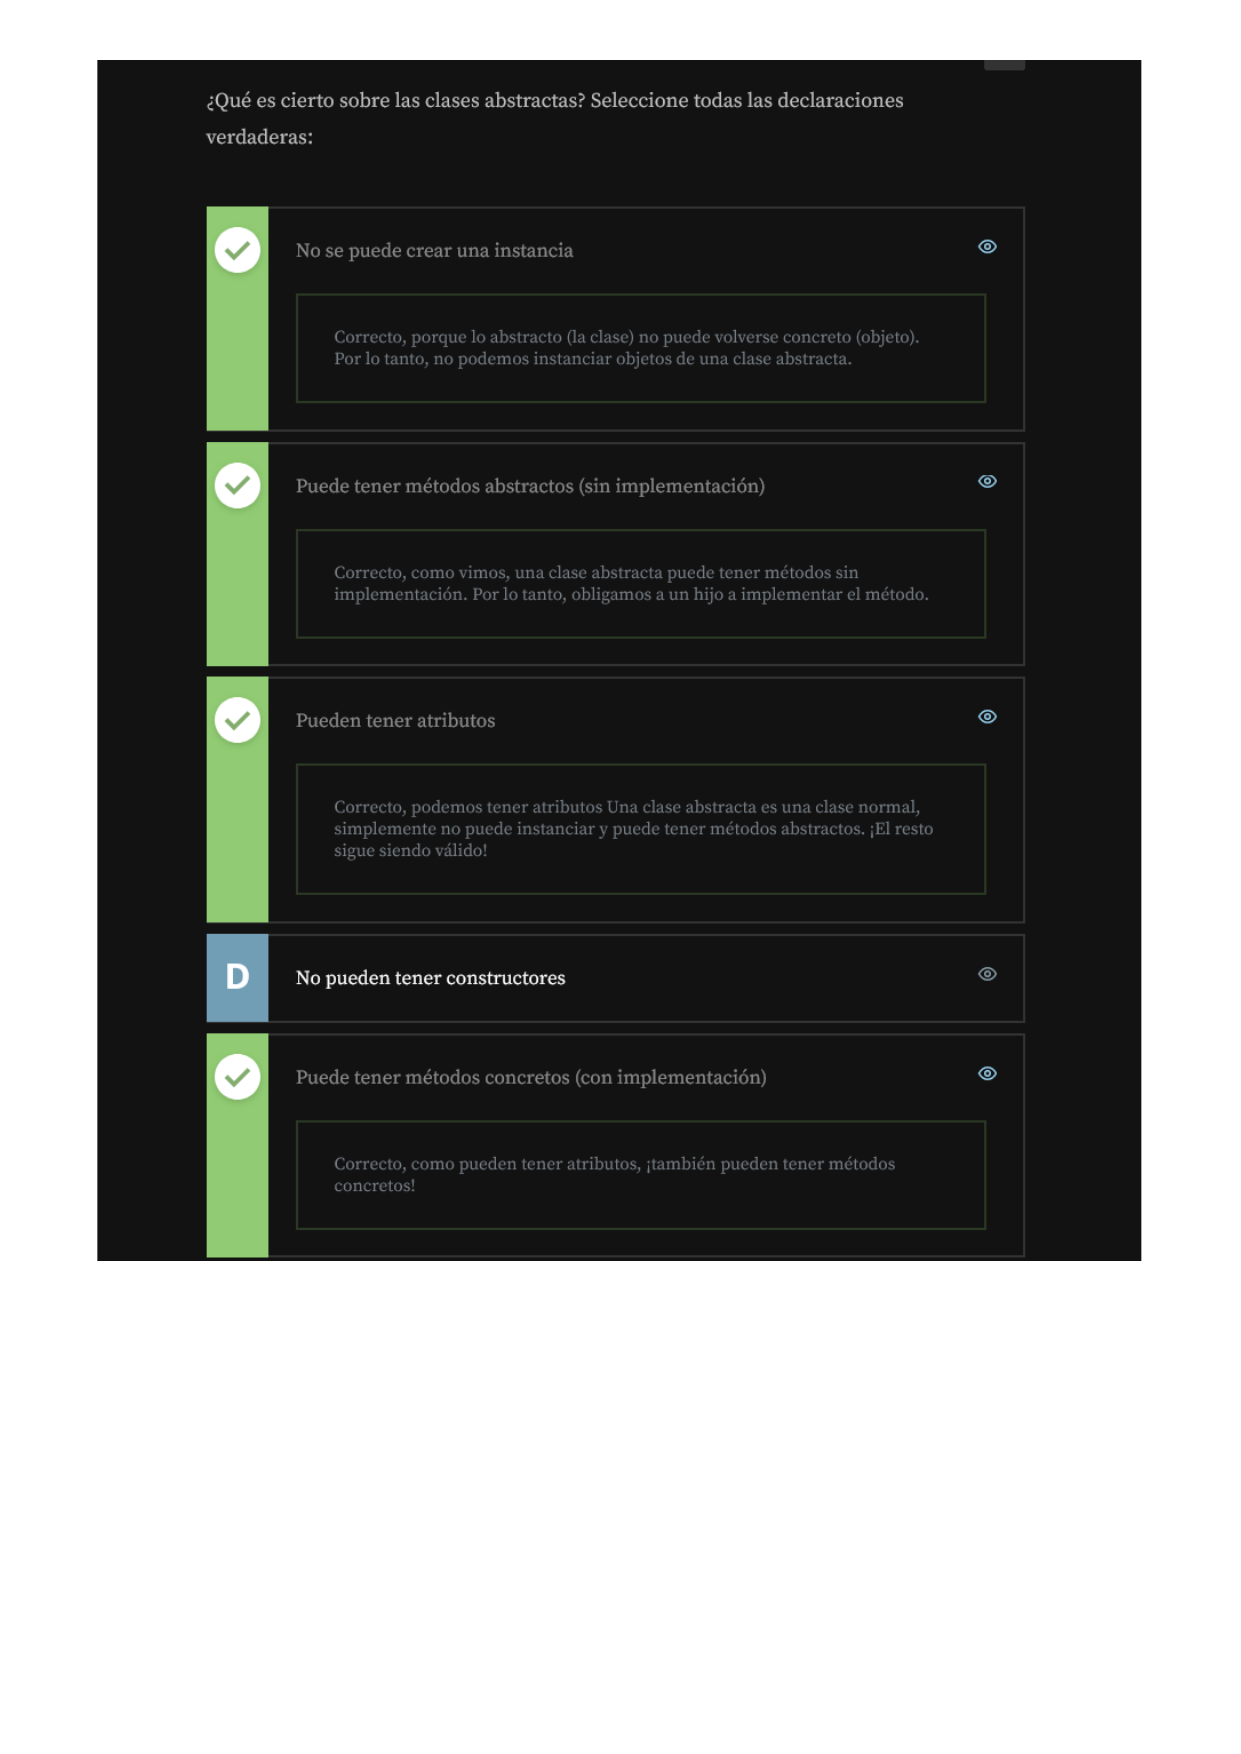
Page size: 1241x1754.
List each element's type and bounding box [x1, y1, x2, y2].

picture [97, 60, 1142, 1261]
